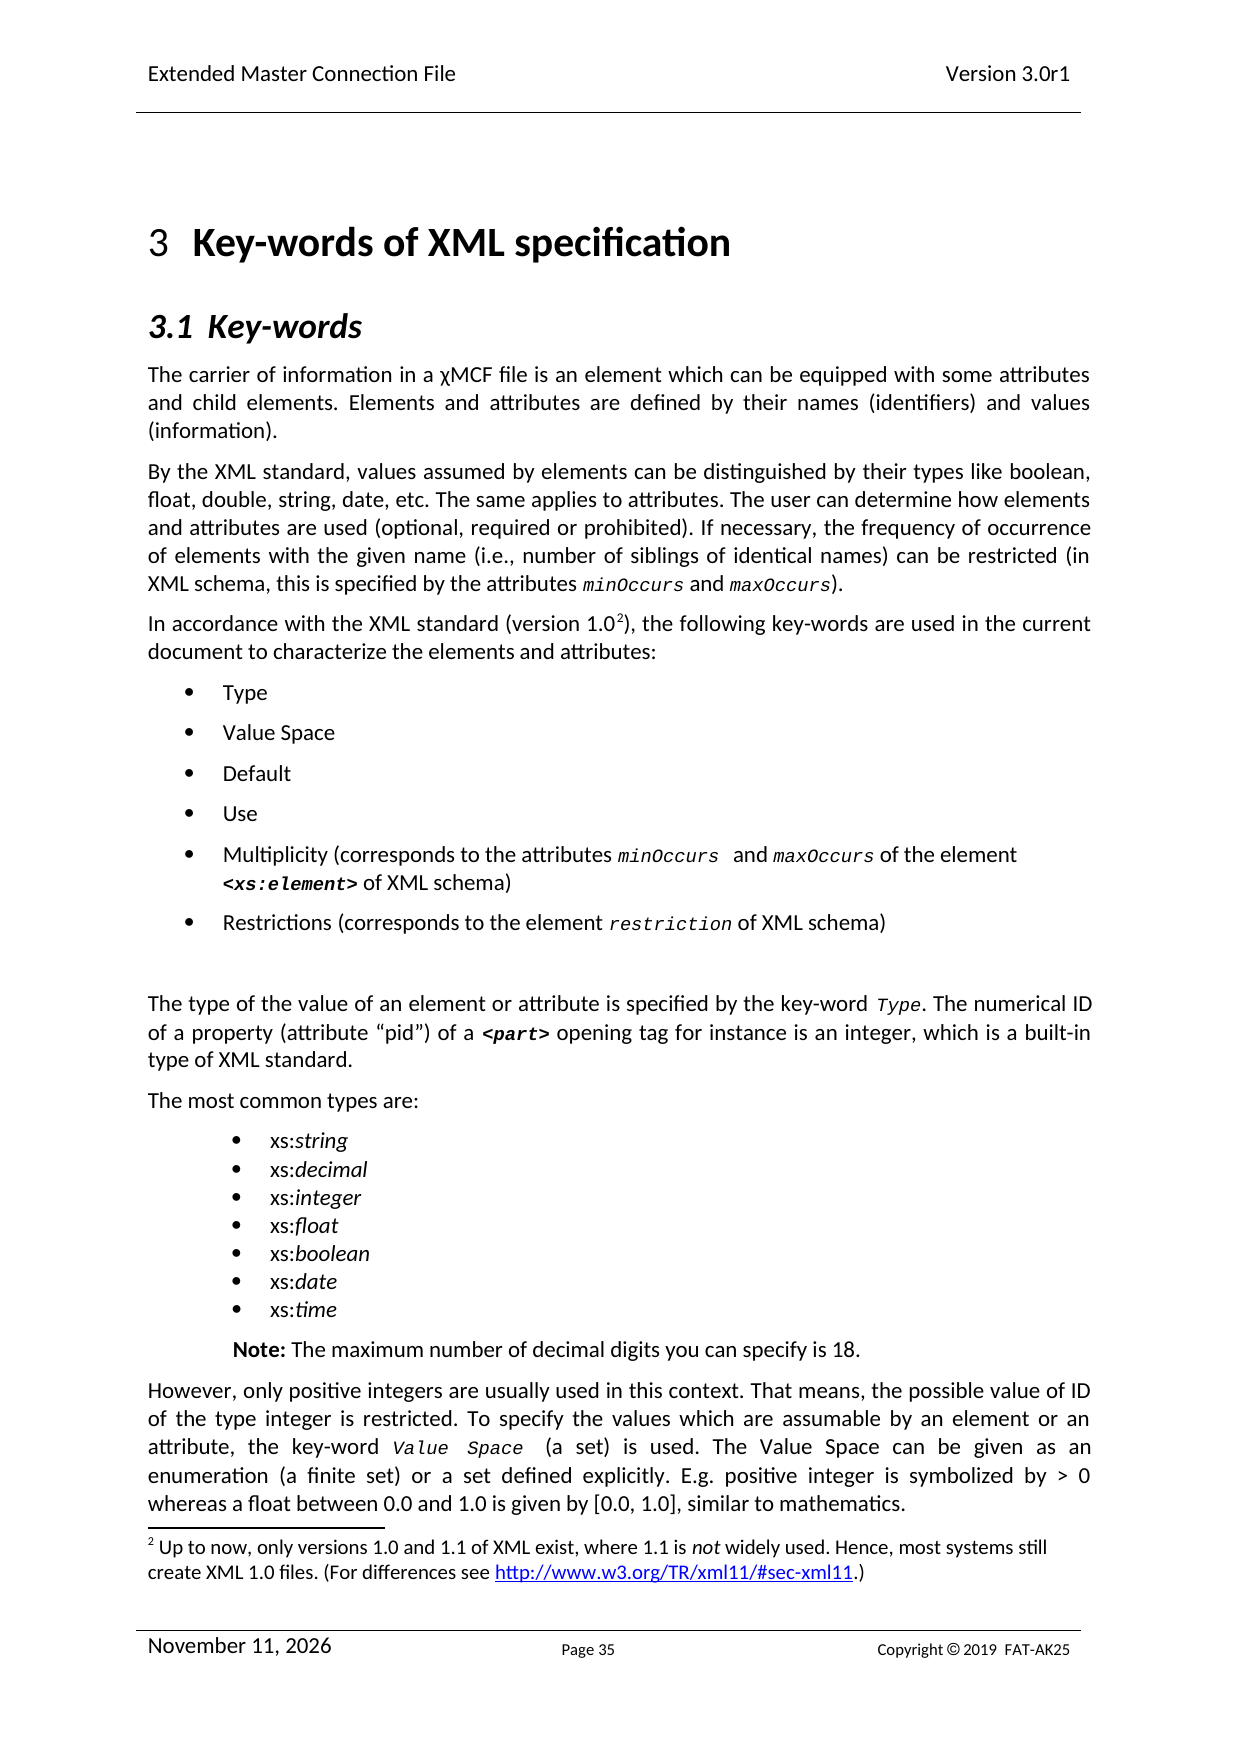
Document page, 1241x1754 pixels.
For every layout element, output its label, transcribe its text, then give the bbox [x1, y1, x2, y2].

list Type [185, 678, 1092, 706]
subtitle Key-words of XML specification [148, 216, 1092, 267]
list Multiplicity (corresponds to the attributes minOccurs and maxOccurs of the element <xs:element> of XML schema) [185, 840, 1092, 896]
subtitle Key-words [148, 304, 1092, 348]
list xs:date [232, 1267, 1092, 1295]
list Default [185, 759, 1092, 787]
text By the XML standard, values assumed by elements can be distinguished by their types like boolean, float, double, string, date, etc. The same applies to attributes. The user can determine how elements and attributes are used (optional, required or prohibited). If necessary, the frequency of occurrence of elements with the given name (i.e., number of siblings of identical names) can be restricted (in XML schema, this is specified by the attributes minOccurs and maxOccurs). [148, 457, 1092, 597]
list xs:time [233, 1295, 1092, 1323]
text In accordance with the XML standard (version 1.0), the following key-words are used in the current document to characterize the elements and attributes: [148, 609, 1092, 665]
list Note: The maximum number of decimal digits you can specify is 18. [233, 1335, 1092, 1363]
list xs:float [232, 1211, 1092, 1239]
text The carrier of information in a χMCF file is an element which can be equipped with some attributes and child elements. Elements and attributes are defined by their names (identifiers) and values (information). [148, 360, 1092, 444]
list xs:string [232, 1127, 1092, 1155]
text The type of the value of an element or attribute is specified by the key-word Type. The numerical ID of a property (attribute “pid”) of a <part> opening tag for instance is an integer, which is a built-in type of XML standard. [148, 989, 1092, 1074]
text However, only positive integers are usually used in this context. That means, the possible value of ID of the type integer is restricted. To specify the values which are assumable by an element or an attribute, the key-word Value Space (a set) is used. The Value Space can be given as an enumeration (a finite set) or a set defined explicitly. E.g. positive integer is symbolized by > 0 whereas a float between 0.0 and 1.0 is given by [0.0, 1.0], similar to mathematics. [148, 1376, 1092, 1517]
list Restrictions (corresponds to the element restriction of XML schema) [185, 908, 1092, 937]
text The most common types are: [148, 1086, 1092, 1114]
list xs:integer [232, 1183, 1092, 1211]
list Value Space [185, 718, 1092, 746]
list Use [185, 799, 1092, 827]
list xs:decimal [232, 1155, 1092, 1183]
list xs:boolean [232, 1239, 1092, 1267]
